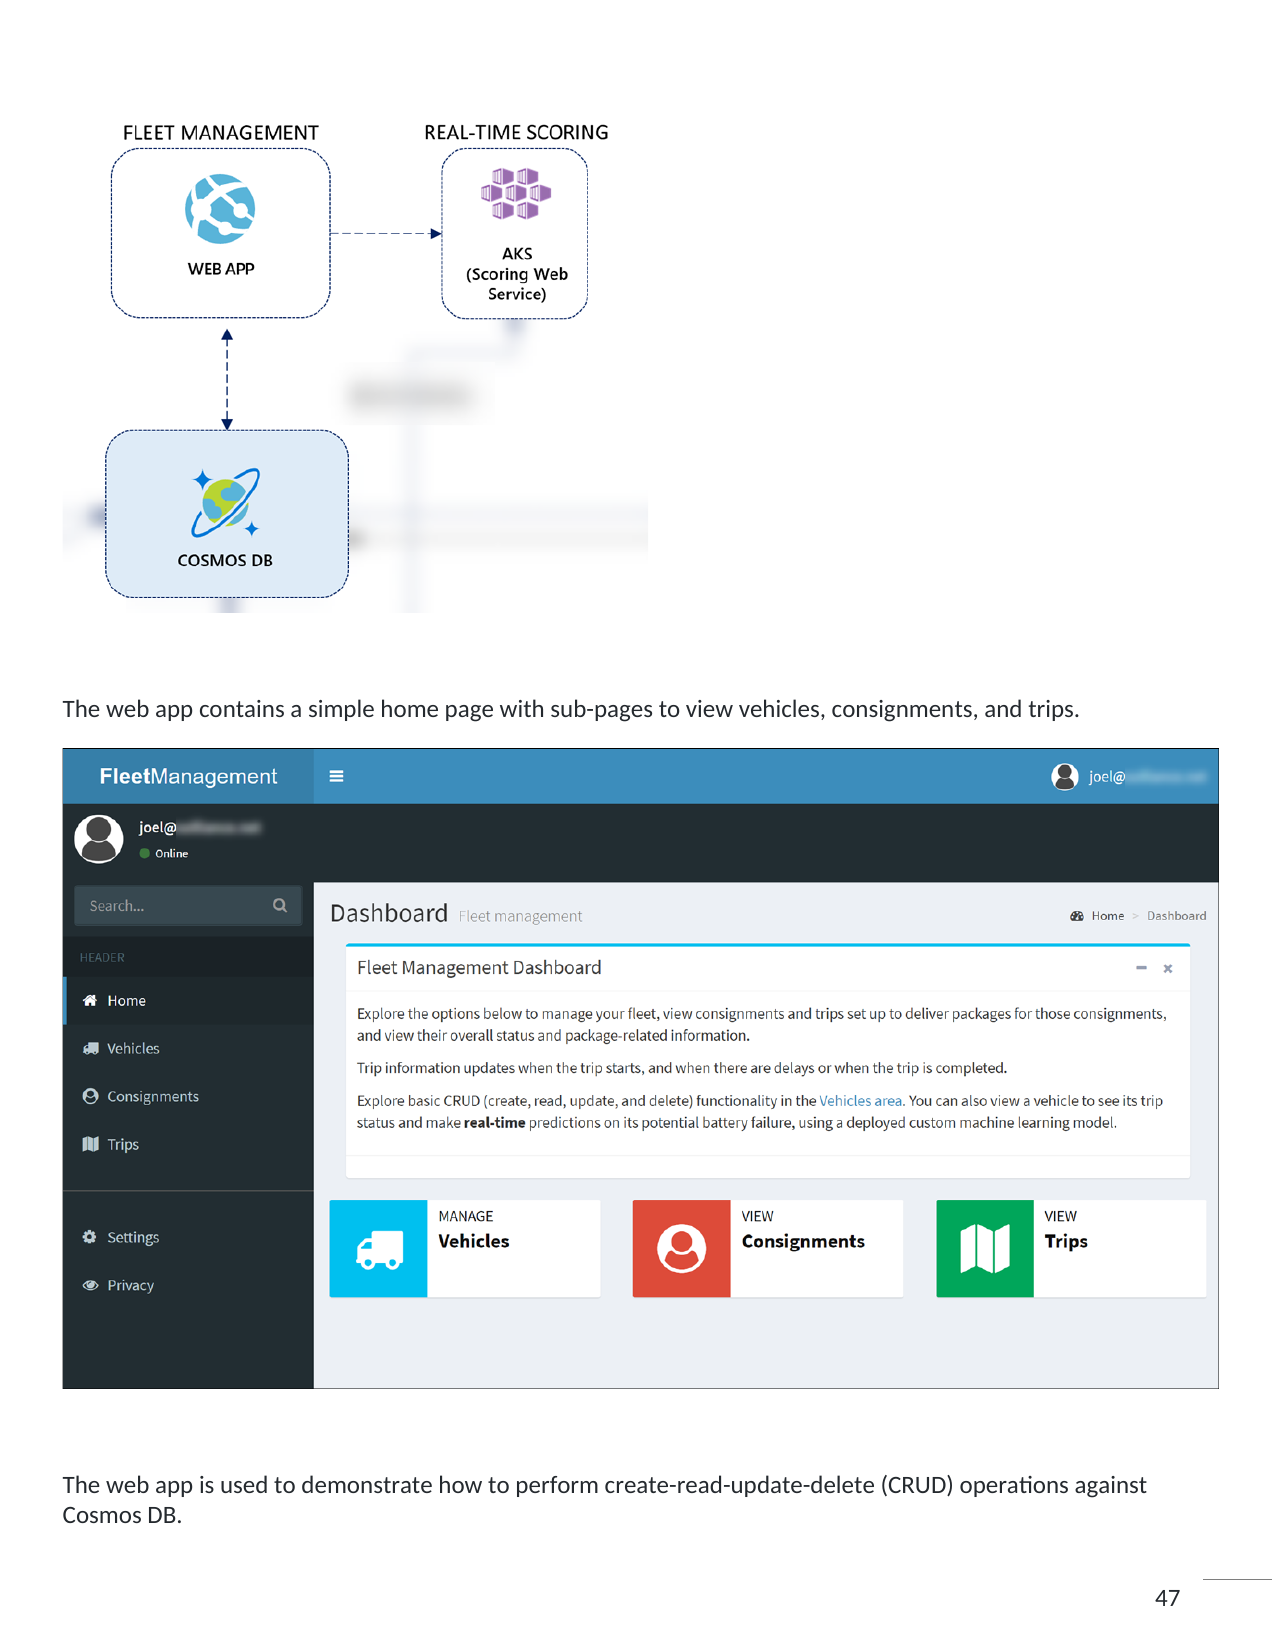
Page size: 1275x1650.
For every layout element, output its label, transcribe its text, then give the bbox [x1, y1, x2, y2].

text The web app is used to demonstrate how to perform create-read-update-delete (CRUD) operations against Cosmos DB. [62, 1469, 1219, 1530]
picture [62, 748, 1219, 1389]
text The web app contains a simple home page with sub-pages to view vehicles, consignments, and trips. [62, 693, 1219, 724]
picture [62, 100, 649, 613]
